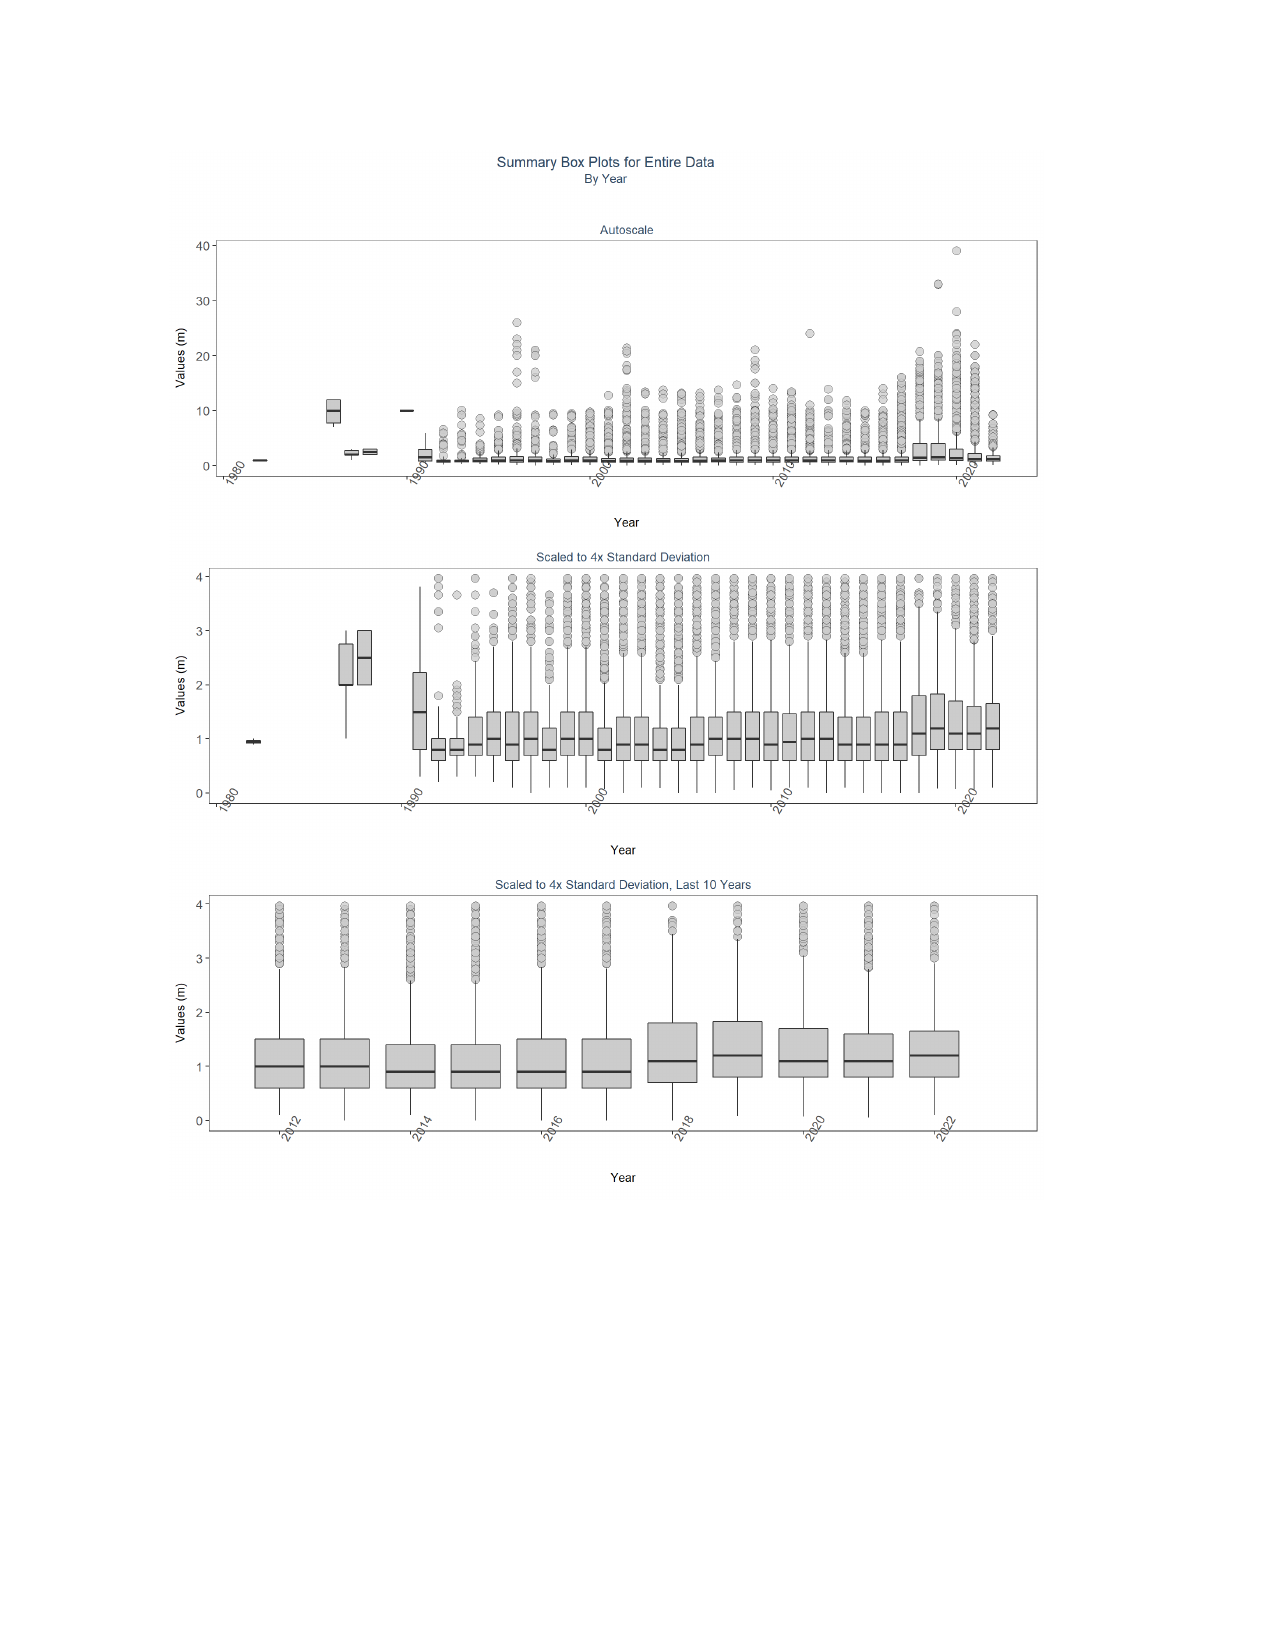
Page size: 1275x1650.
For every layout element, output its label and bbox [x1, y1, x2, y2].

picture [168, 150, 1044, 1200]
